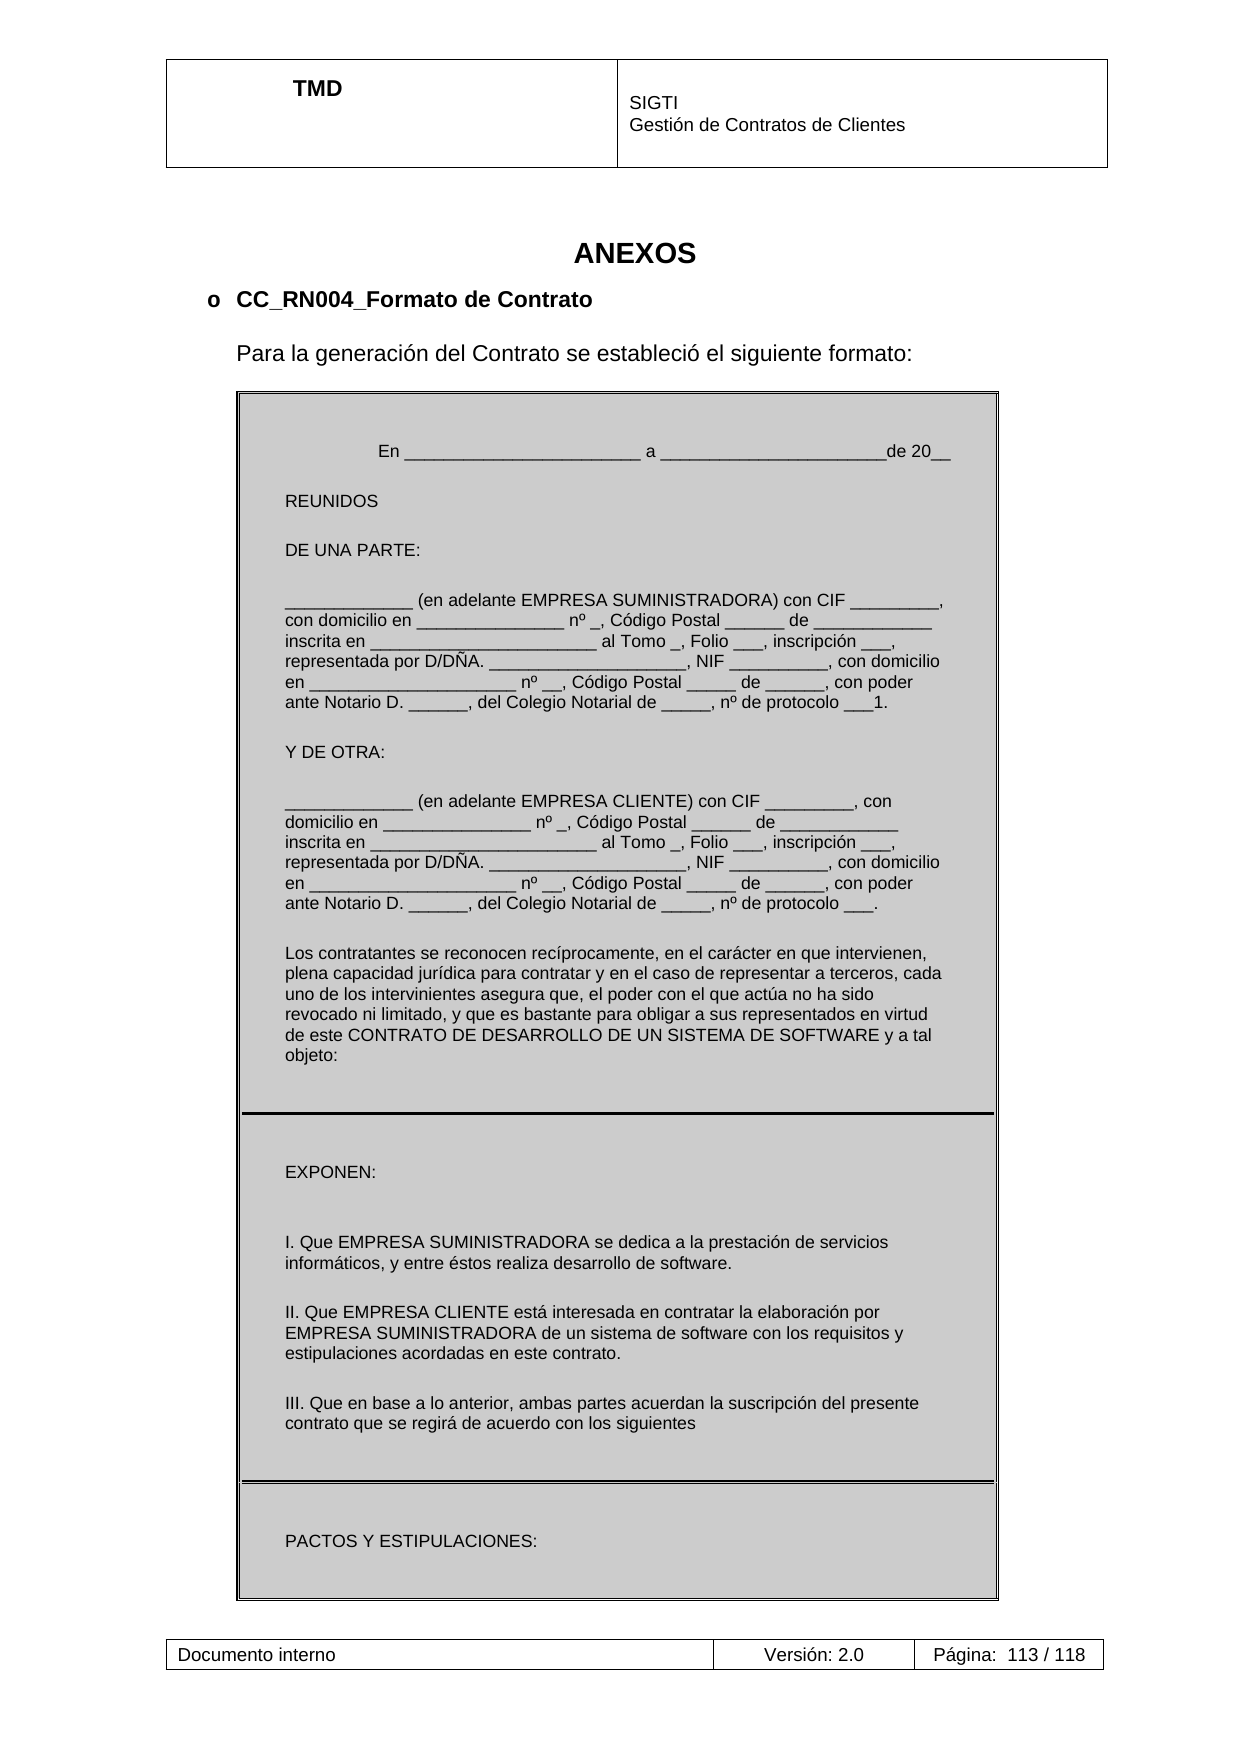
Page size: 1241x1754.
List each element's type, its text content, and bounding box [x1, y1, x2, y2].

table_cell EXPONEN: I. Que EMPRESA SUMINISTRADORA se dedica a la prestación de servicios informáticos, y entre éstos realiza desarrollo de software. II. Que EMPRESA CLIENTE está interesada en contratar la elaboración por EMPRESA SUMINISTRADORA de un sistema de software con los requisitos y estipulaciones acordadas en este contrato. III. Que en base a lo anterior, ambas partes acuerdan la suscripción del presente contrato que se regirá de acuerdo con los siguientes [240, 1112, 996, 1480]
subtitle ANEXOS [177, 236, 1092, 270]
text Para la generación del Contrato se estableció el siguiente formato: [236, 340, 1092, 366]
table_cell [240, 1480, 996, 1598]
list CC_RN004_Formato de Contrato [207, 286, 1092, 315]
table_header En ________________________ a _______________________de 20__ REUNIDOS DE UNA PARTE: _____________ (en adelante EMPRESA SUMINISTRADORA) con CIF _________, con domicilio en _______________ nº _, Código Postal ______ de ____________ inscrita en _______________________ al Tomo _, Folio ___, inscripción ___, representada por D/DÑA. ____________________, NIF __________, con domicilio en _____________________ nº __, Código Postal _____ de ______, con poder ante Notario D. ______, del Colegio Notarial de _____, nº de protocolo ___1. Y DE OTRA: _____________ (en adelante EMPRESA CLIENTE) con CIF _________, con domicilio en _______________ nº _, Código Postal ______ de ____________ inscrita en _______________________ al Tomo _, Folio ___, inscripción ___, representada por D/DÑA. ____________________, NIF __________, con domicilio en _____________________ nº __, Código Postal _____ de ______, con poder ante Notario D. ______, del Colegio Notarial de _____, nº de protocolo ___. Los contratantes se reconocen recíprocamente, en el carácter en que intervienen, plena capacidad jurídica para contratar y en el caso de representar a terceros, cada uno de los intervinientes asegura que, el poder con el que actúa no ha sido revocado ni limitado, y que es bastante para obligar a sus representados en virtud de este CONTRATO DE DESARROLLO DE UN SISTEMA DE SOFTWARE y a tal objeto: [240, 394, 996, 1112]
